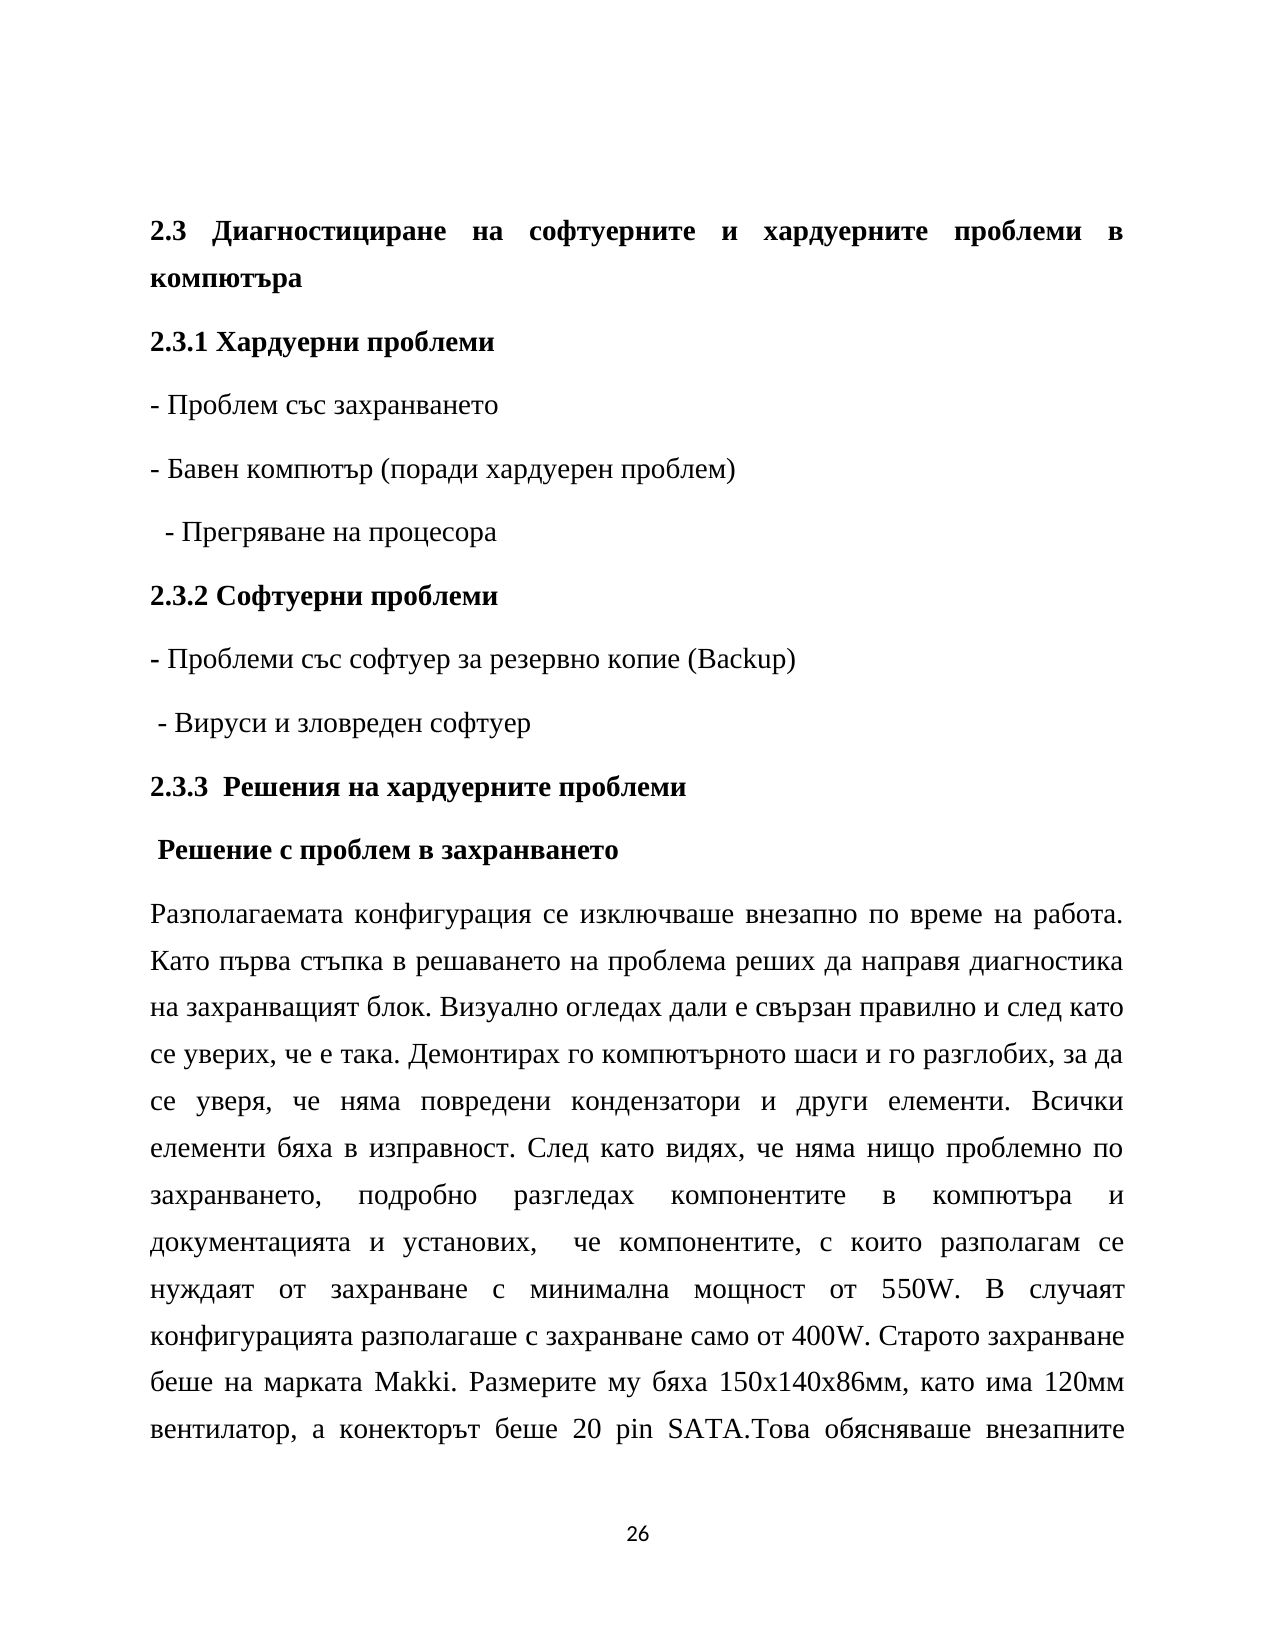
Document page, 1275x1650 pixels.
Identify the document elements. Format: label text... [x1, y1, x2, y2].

text - Прегряване на процесора [150, 514, 1125, 548]
text Решение с проблем в захранването [150, 832, 1125, 866]
text - Вируси и зловреден софтуер [150, 705, 1125, 739]
text 2.3 Диагностициране на софтуерните и хардуерните проблеми в компютъра [150, 213, 1125, 294]
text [150, 896, 1125, 1445]
text - Бавен компютър (поради хардуерен проблем) [150, 451, 1125, 484]
text - Проблеми със софтуер за резервно копие (Backup) [150, 642, 1125, 675]
text 2.3.2 Софтуерни проблеми [150, 578, 1125, 612]
text 2.3.3 Решения на хардуерните проблеми [150, 769, 1125, 802]
text - Проблем със захранването [150, 387, 1125, 421]
text 2.3.1 Хардуерни проблеми [150, 324, 1125, 357]
